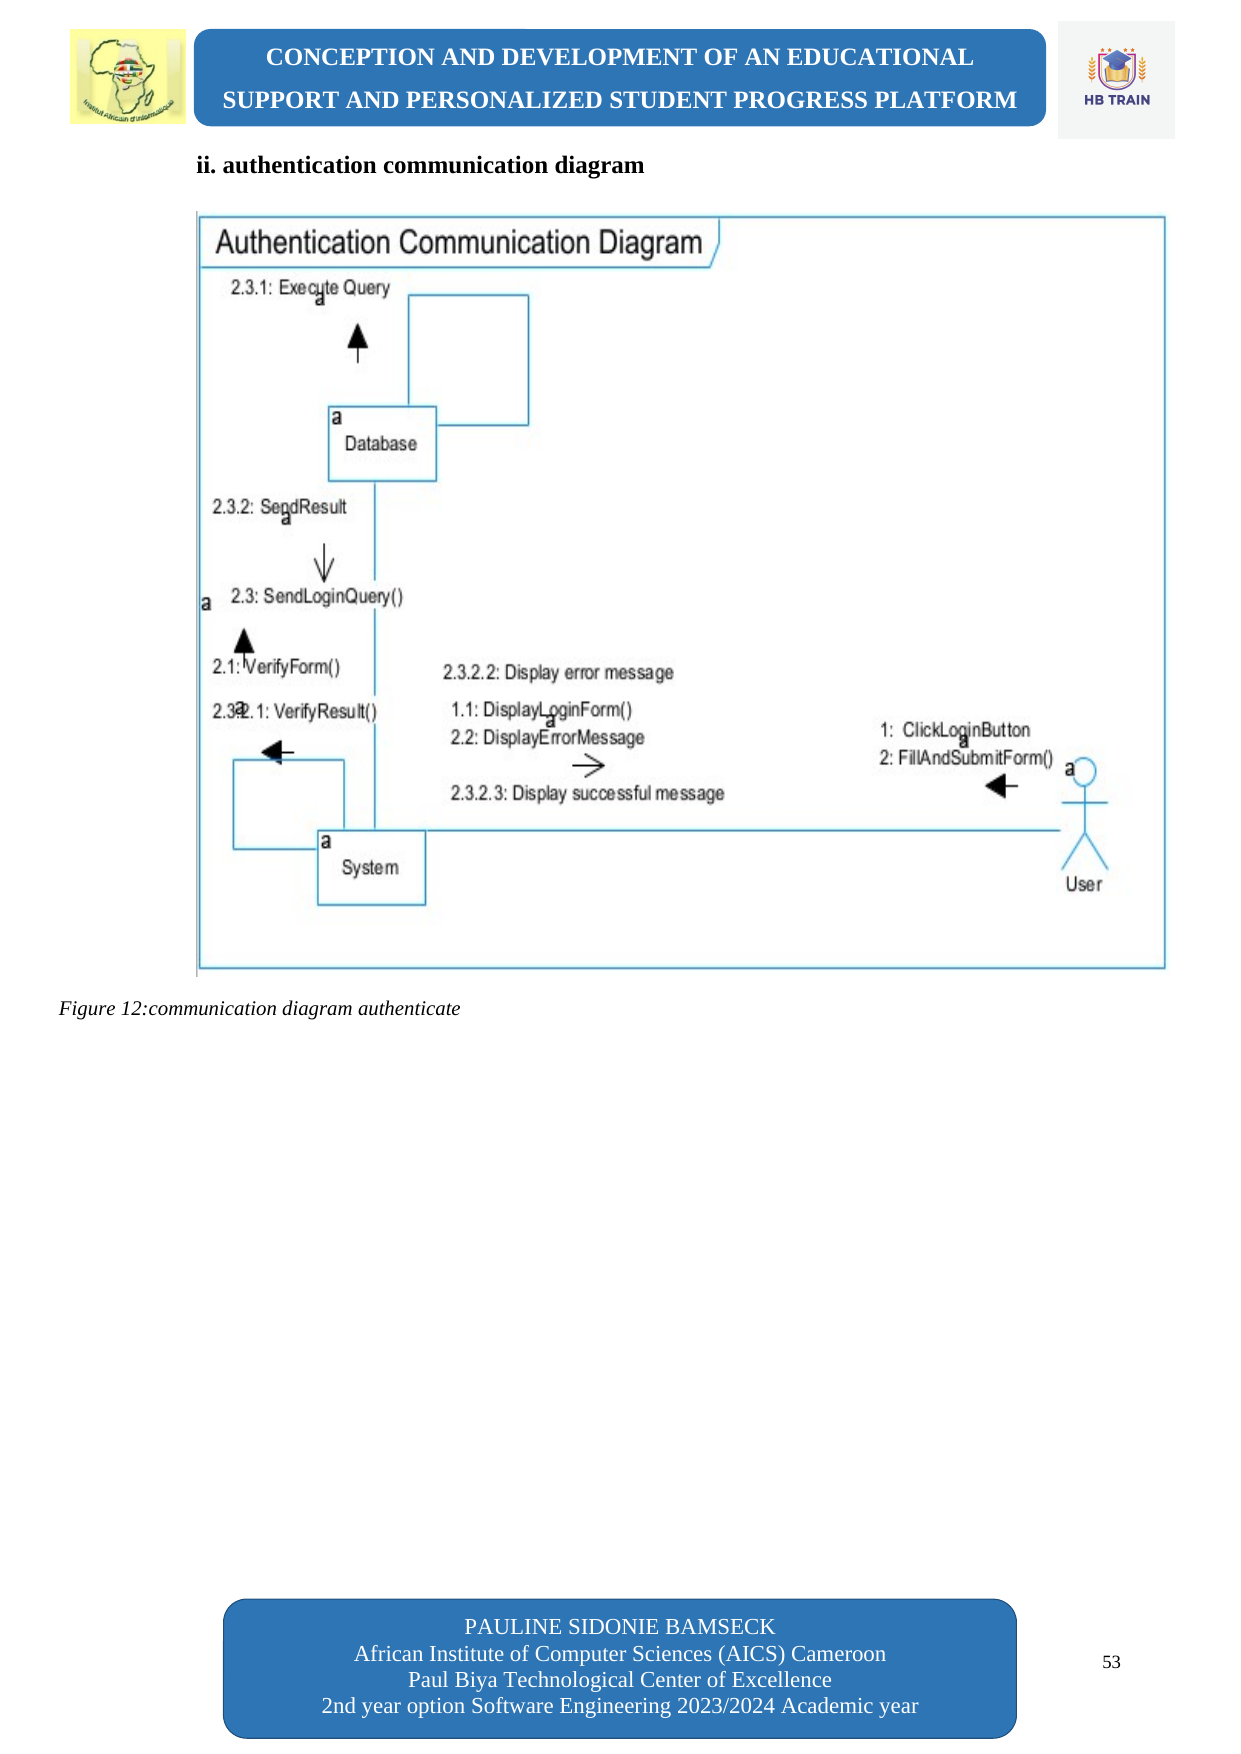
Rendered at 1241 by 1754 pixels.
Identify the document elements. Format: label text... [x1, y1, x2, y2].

picture [1058, 21, 1176, 139]
picture [69, 29, 187, 124]
text ii. authentication communication diagram [196, 150, 1088, 179]
picture [196, 211, 1172, 977]
text Figure 12:communication diagram authenticate [59, 996, 1088, 1020]
